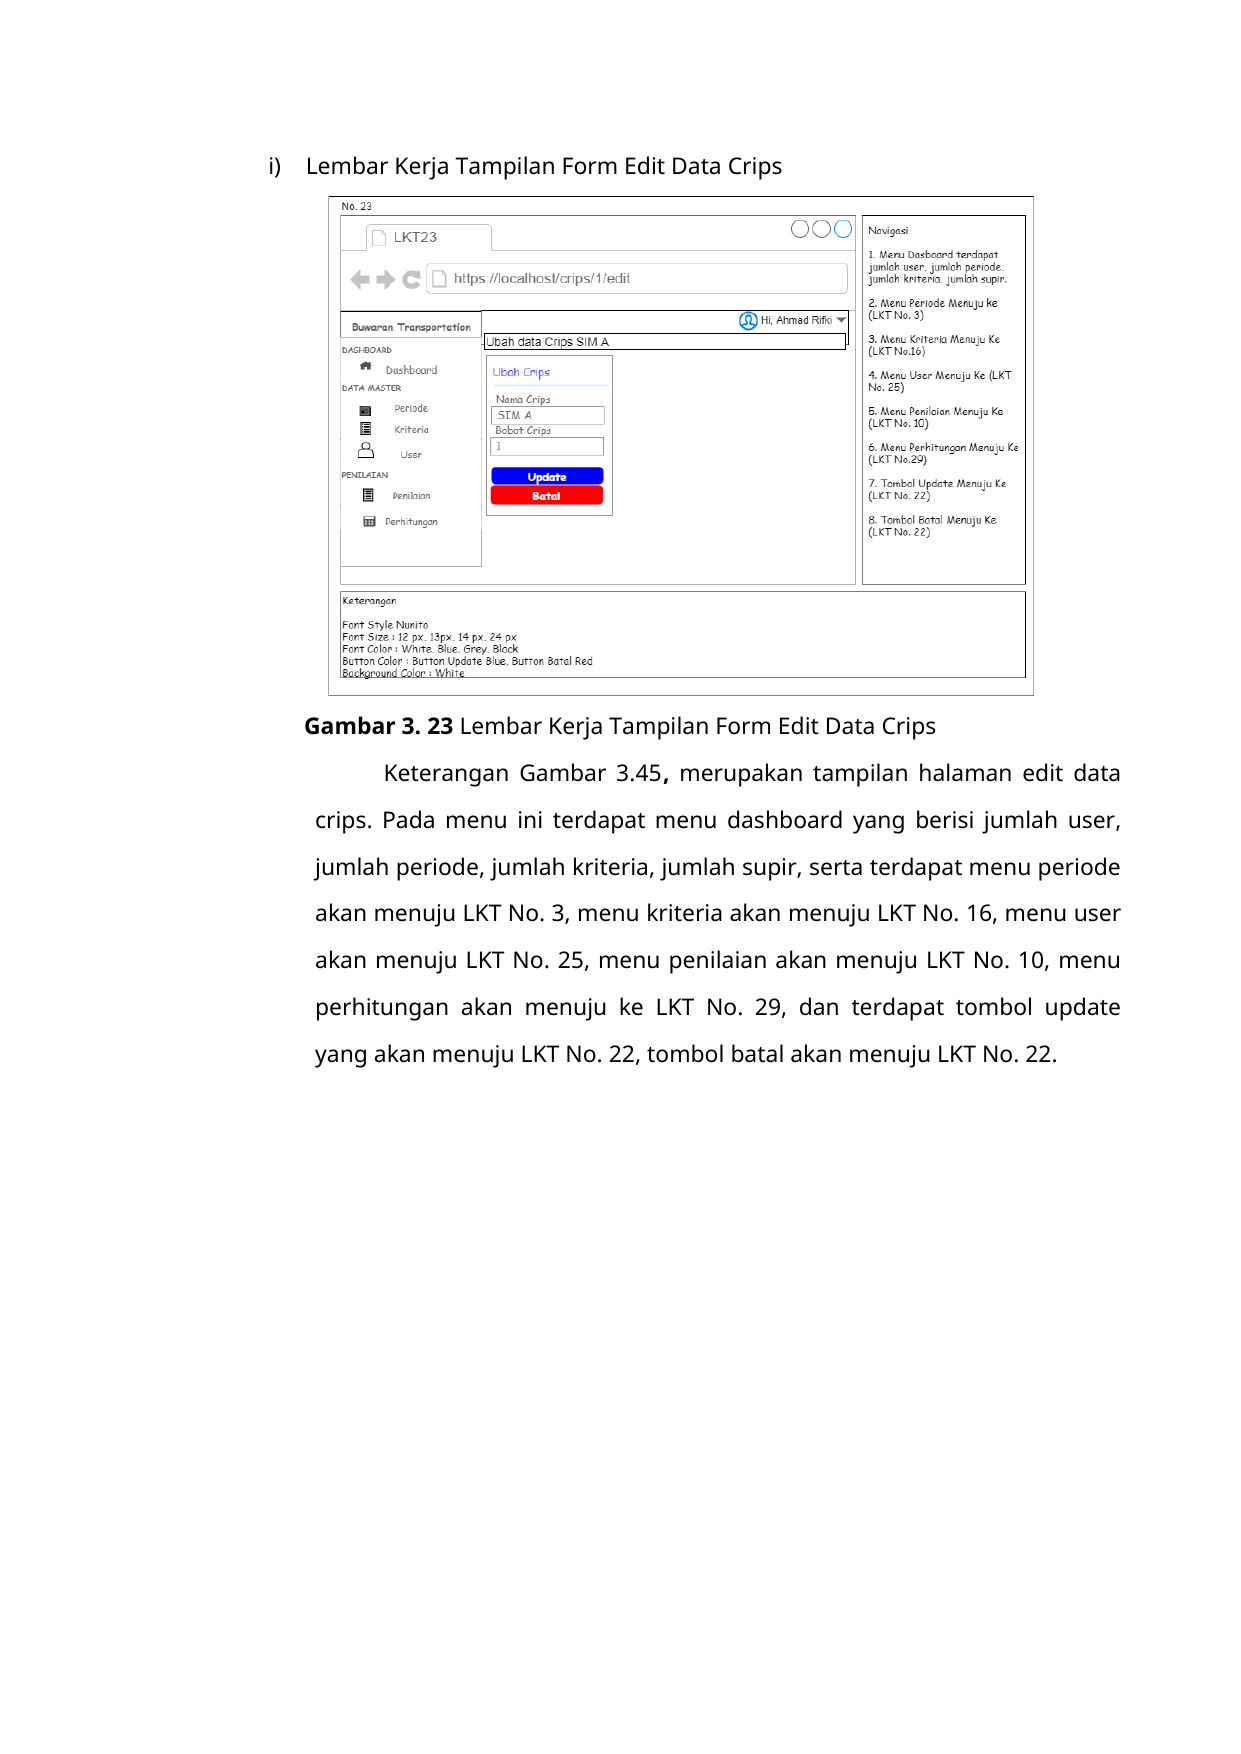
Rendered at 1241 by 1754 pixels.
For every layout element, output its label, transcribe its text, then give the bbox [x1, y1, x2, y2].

list Lembar Kerja Tampilan Form Edit Data Crips [268, 150, 1122, 181]
text Keterangan Gambar 3.45, merupakan tampilan halaman edit data crips. Pada menu ini terdapat menu dashboard yang berisi jumlah user, jumlah periode, jumlah kriteria, jumlah supir, serta terdapat menu periode akan menuju LKT No. 3, menu kriteria akan menuju LKT No. 16, menu user akan menuju LKT No. 25, menu penilaian akan menuju LKT No. 10, menu perhitungan akan menuju ke LKT No. 29, dan terdapat tombol update yang akan menuju LKT No. 22, tombol batal akan menuju LKT No. 22. [315, 757, 1122, 1069]
picture [328, 196, 1034, 696]
